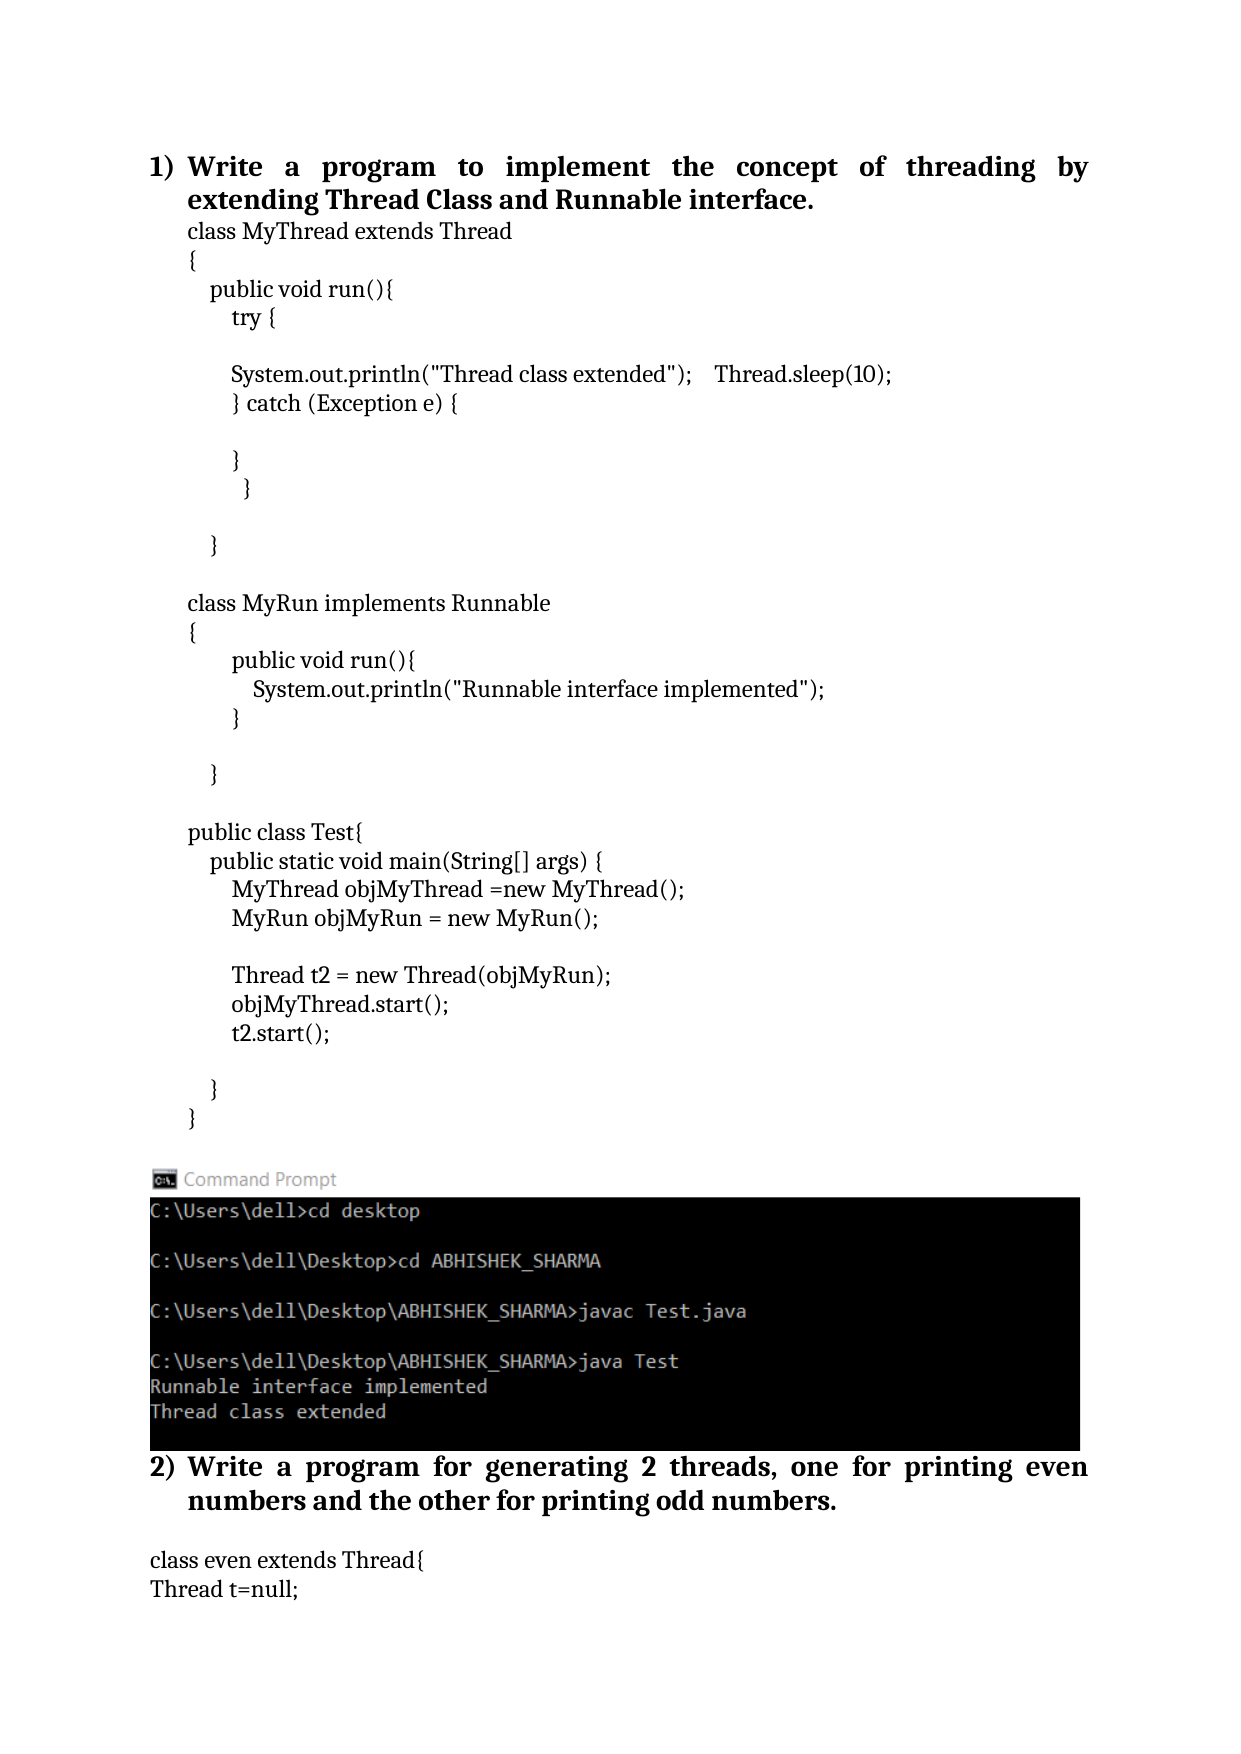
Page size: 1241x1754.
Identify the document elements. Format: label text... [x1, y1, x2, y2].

list MyThread objMyThread =new MyThread(); [187, 875, 1090, 904]
list public void run(){ [187, 646, 1090, 675]
list } [187, 1075, 1090, 1104]
list System.out.println("Runnable interface implemented"); [187, 675, 1090, 704]
list public static void main(String[] args) { [187, 847, 1090, 875]
list System.out.println("Thread class extended"); Thread.sleep(10); [187, 360, 1090, 389]
list t2.start(); [187, 1018, 1090, 1047]
list } [187, 531, 1090, 560]
list class MyThread extends Thread [187, 217, 1090, 246]
list MyRun objMyRun = new MyRun(); [187, 904, 1090, 933]
text class even extends Thread{ [150, 1546, 1090, 1575]
list Thread t2 = new Thread(objMyRun); [187, 961, 1090, 990]
list } [187, 1104, 1090, 1133]
list } [187, 760, 1090, 789]
picture [150, 1161, 1080, 1451]
list try { [187, 303, 1090, 332]
list public void run(){ [187, 274, 1090, 303]
list class MyRun implements Runnable [187, 589, 1090, 617]
list objMyThread.start(); [187, 990, 1090, 1018]
list { [187, 617, 1090, 646]
list } [187, 446, 1090, 474]
list } catch (Exception e) { [187, 389, 1090, 418]
text Thread t=null; [150, 1575, 1090, 1603]
list Write a program to implement the concept of threading by extending Thread Class and Runnable interface. [150, 150, 1090, 217]
list public class Test{ [187, 818, 1090, 847]
list Write a program for generating 2 threads, one for printing even numbers and the other for printing odd numbers. [150, 1450, 1090, 1517]
list { [187, 246, 1090, 274]
list } [187, 474, 1090, 503]
list } [187, 704, 1090, 732]
